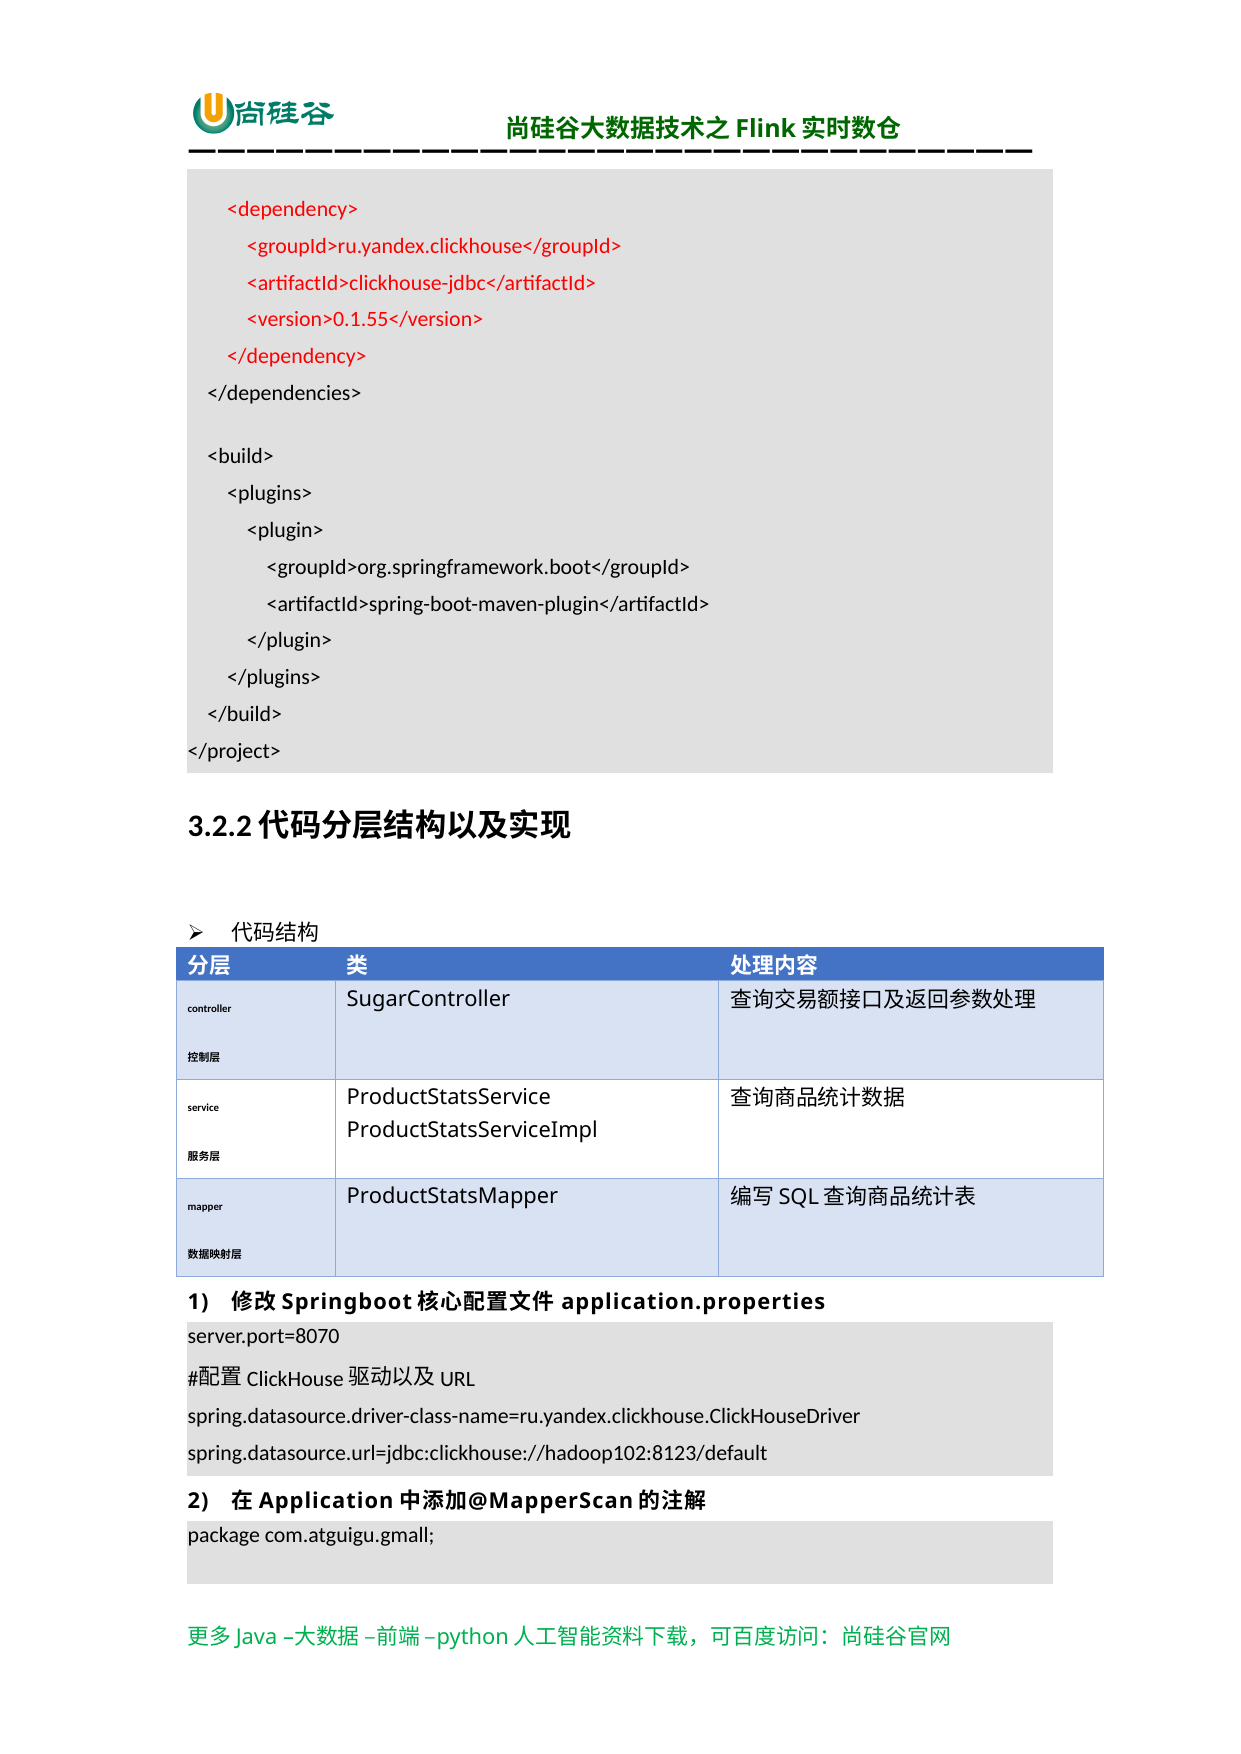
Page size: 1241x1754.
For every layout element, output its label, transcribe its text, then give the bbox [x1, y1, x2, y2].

table_header 处理内容 [719, 948, 1103, 980]
picture [187, 88, 338, 138]
table_cell SugarController [336, 981, 718, 1079]
text </dependency> [187, 342, 1053, 379]
text </build> [187, 700, 1053, 737]
text spring.datasource.url=jdbc:clickhouse://hadoop102:8123/default [187, 1439, 1053, 1476]
table_cell service 服务层 [177, 1080, 335, 1177]
text spring.datasource.driver-class-name=ru.yandex.clickhouse.ClickHouseDriver [187, 1402, 1053, 1439]
text server.port=8070 [187, 1322, 1053, 1359]
text #配置ClickHouse驱动以及URL [187, 1359, 1053, 1402]
table_header 分层 [177, 948, 335, 980]
text <dependency> [187, 195, 1053, 232]
subtitle 在Application中添加@MapperScan的注解 [187, 1482, 1053, 1515]
text <artifactId>clickhouse-jdbc</artifactId> [187, 269, 1053, 306]
text </plugins> [187, 663, 1053, 700]
text <plugins> [187, 479, 1053, 516]
table_cell ProductStatsMapper [336, 1179, 718, 1276]
text </plugin> [187, 626, 1053, 663]
table_cell 查询商品统计数据 [719, 1080, 1103, 1177]
text <version>0.1.55</version> [187, 306, 1053, 342]
subtitle 修改Springboot核心配置文件 application.properties [187, 1283, 1053, 1316]
text <artifactId>spring-boot-maven-plugin</artifactId> [187, 590, 1053, 626]
table_cell controller 控制层 [177, 981, 335, 1079]
text <groupId>ru.yandex.clickhouse</groupId> [187, 232, 1053, 269]
text <plugin> [187, 516, 1053, 553]
table_cell ProductStatsService ProductStatsServiceImpl [336, 1080, 718, 1177]
text </project> [187, 737, 1053, 773]
text <build> [187, 443, 1053, 479]
table_header 类 [336, 948, 718, 980]
text package com.atguigu.gmall; [187, 1521, 1053, 1558]
table_cell 编写SQL查询商品统计表 [719, 1179, 1103, 1276]
table_cell mapper 数据映射层 [177, 1179, 335, 1276]
text <groupId>org.springframework.boot</groupId> [187, 553, 1053, 590]
table_cell 查询交易额接口及返回参数处理 [719, 981, 1103, 1079]
subtitle 3.2.2 代码分层结构以及实现 [187, 790, 1053, 855]
text </dependencies> [187, 379, 1053, 416]
list 代码结构 [187, 914, 1053, 947]
